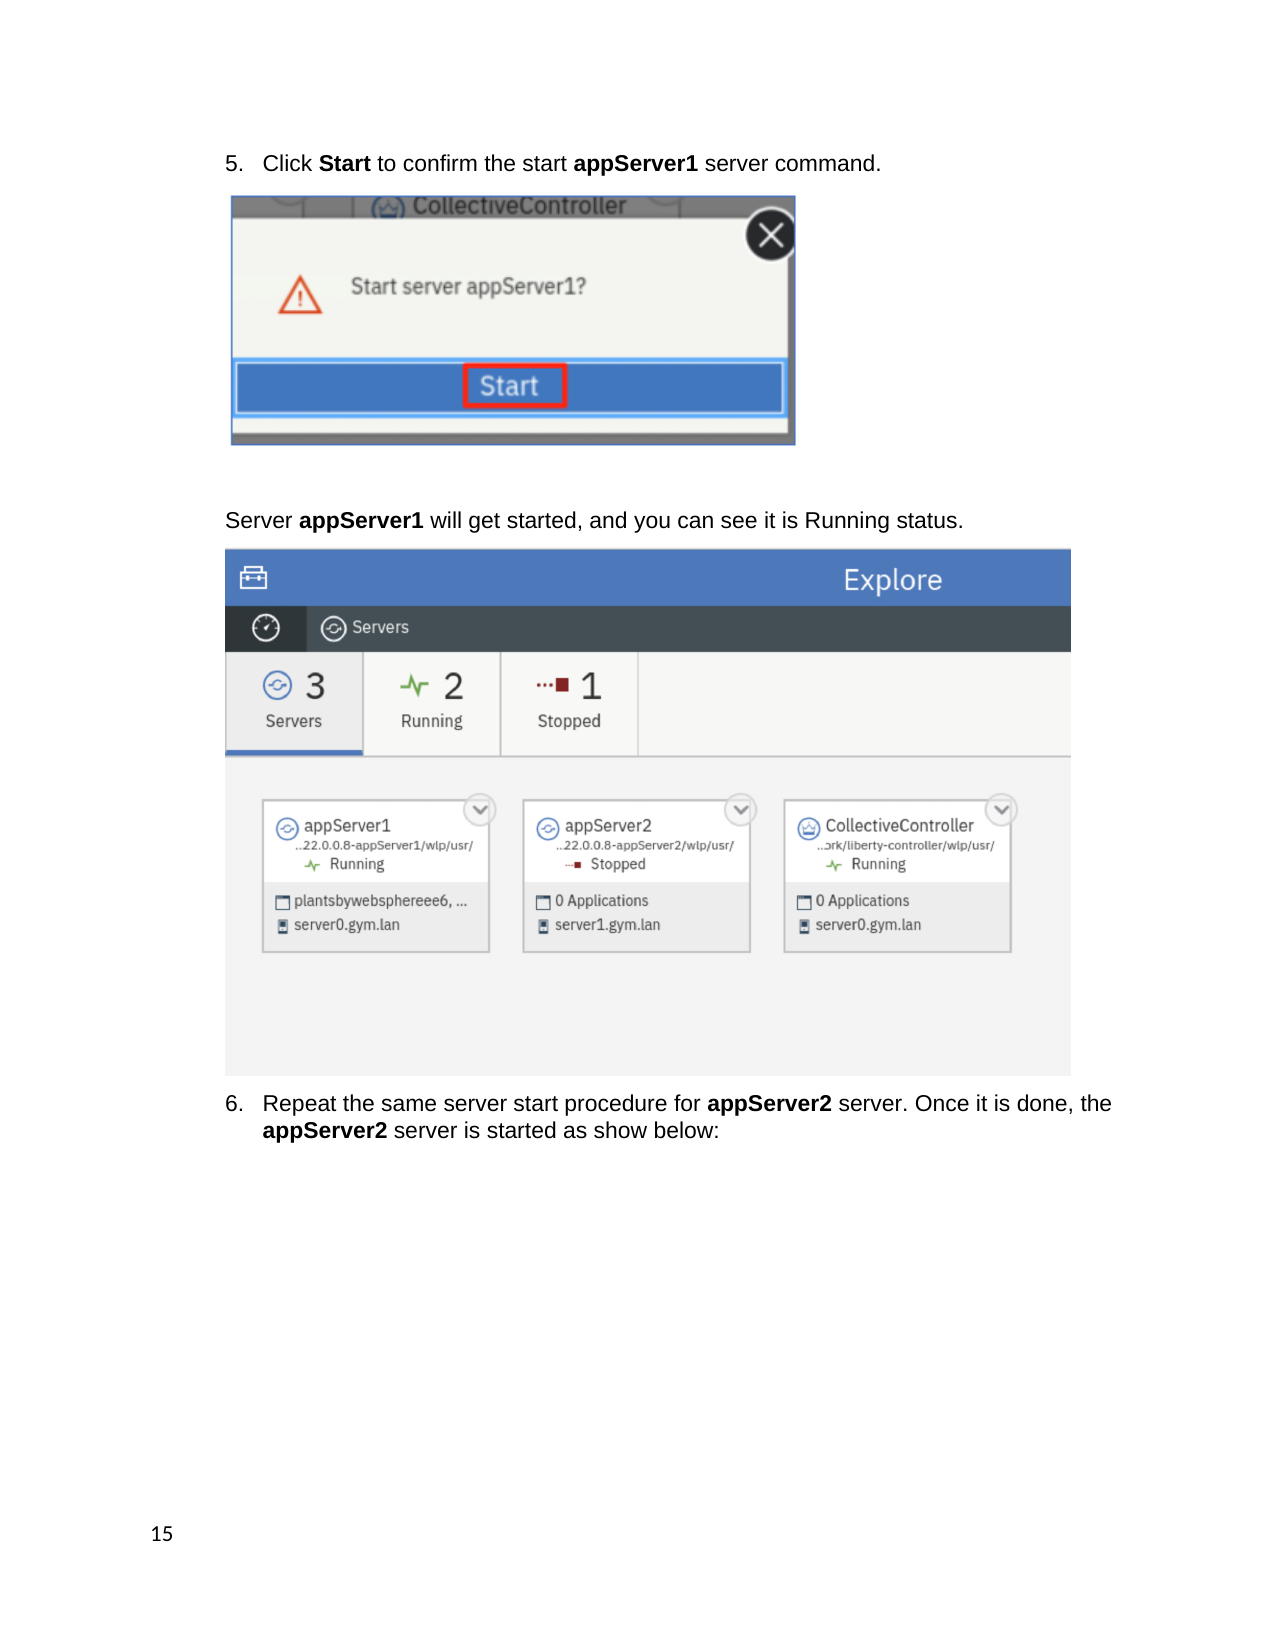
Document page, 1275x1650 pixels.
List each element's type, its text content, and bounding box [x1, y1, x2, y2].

text Server appServer1 will get started, and you can see it is Running status. [225, 507, 1125, 533]
picture [225, 188, 799, 452]
list Repeat the same server start procedure for appServer2 server. Once it is done, the appServer2 server is started as show below: [225, 1090, 1125, 1143]
picture [225, 547, 1071, 1076]
list Click Start to confirm the start appServer1 server command. [225, 150, 1125, 176]
